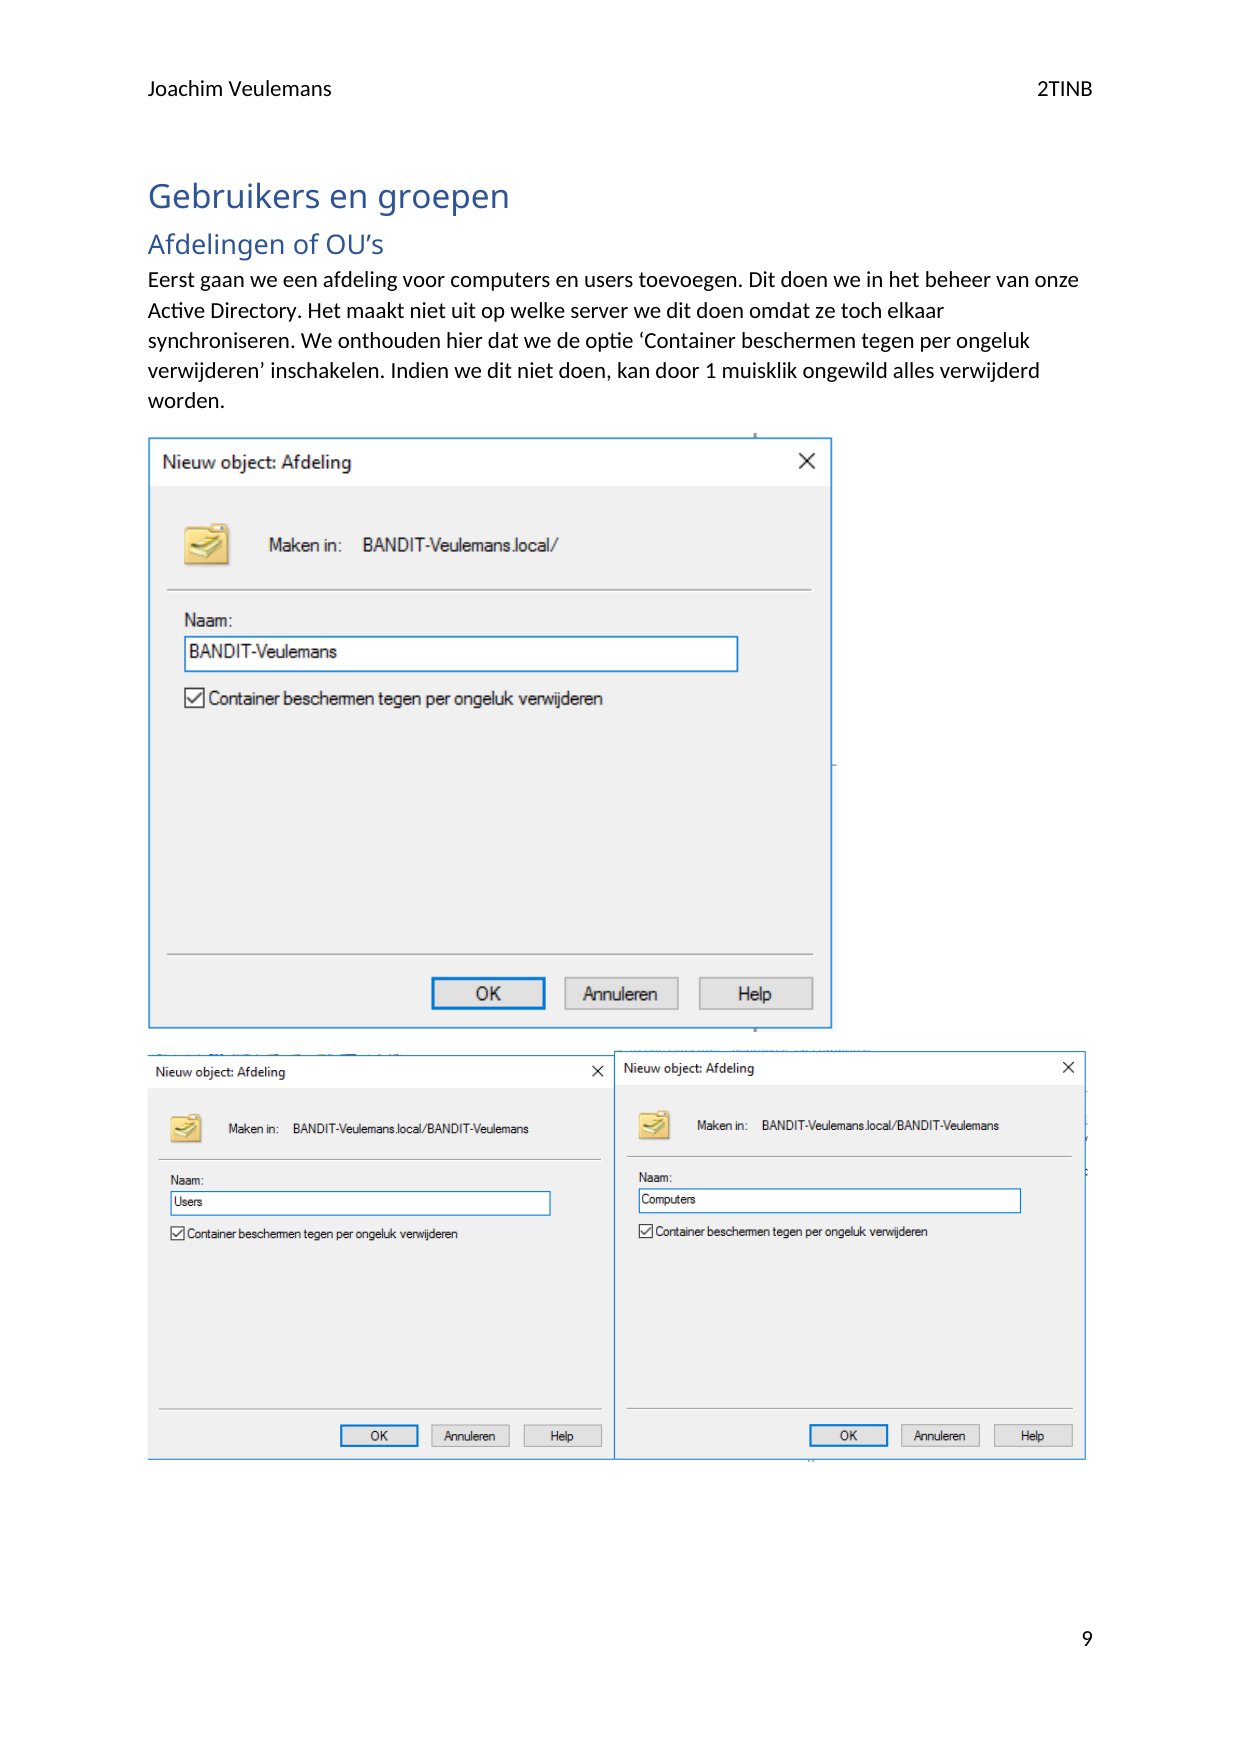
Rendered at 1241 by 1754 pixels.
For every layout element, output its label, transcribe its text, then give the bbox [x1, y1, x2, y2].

subtitle Gebruikers en groepen [148, 173, 1093, 218]
picture [147, 433, 837, 1032]
subtitle Afdelingen of OU’s [148, 226, 1093, 263]
picture [147, 1050, 1088, 1462]
text Eerst gaan we een afdeling voor computers en users toevoegen. Dit doen we in het beheer van onze Active Directory. Het maakt niet uit op welke server we dit doen omdat ze toch elkaar synchroniseren. We onthouden hier dat we de optie ‘Container beschermen tegen per ongeluk verwijderen’ inschakelen. Indien we dit niet doen, kan door 1 muisklik ongewild alles verwijderd worden. [148, 266, 1093, 414]
